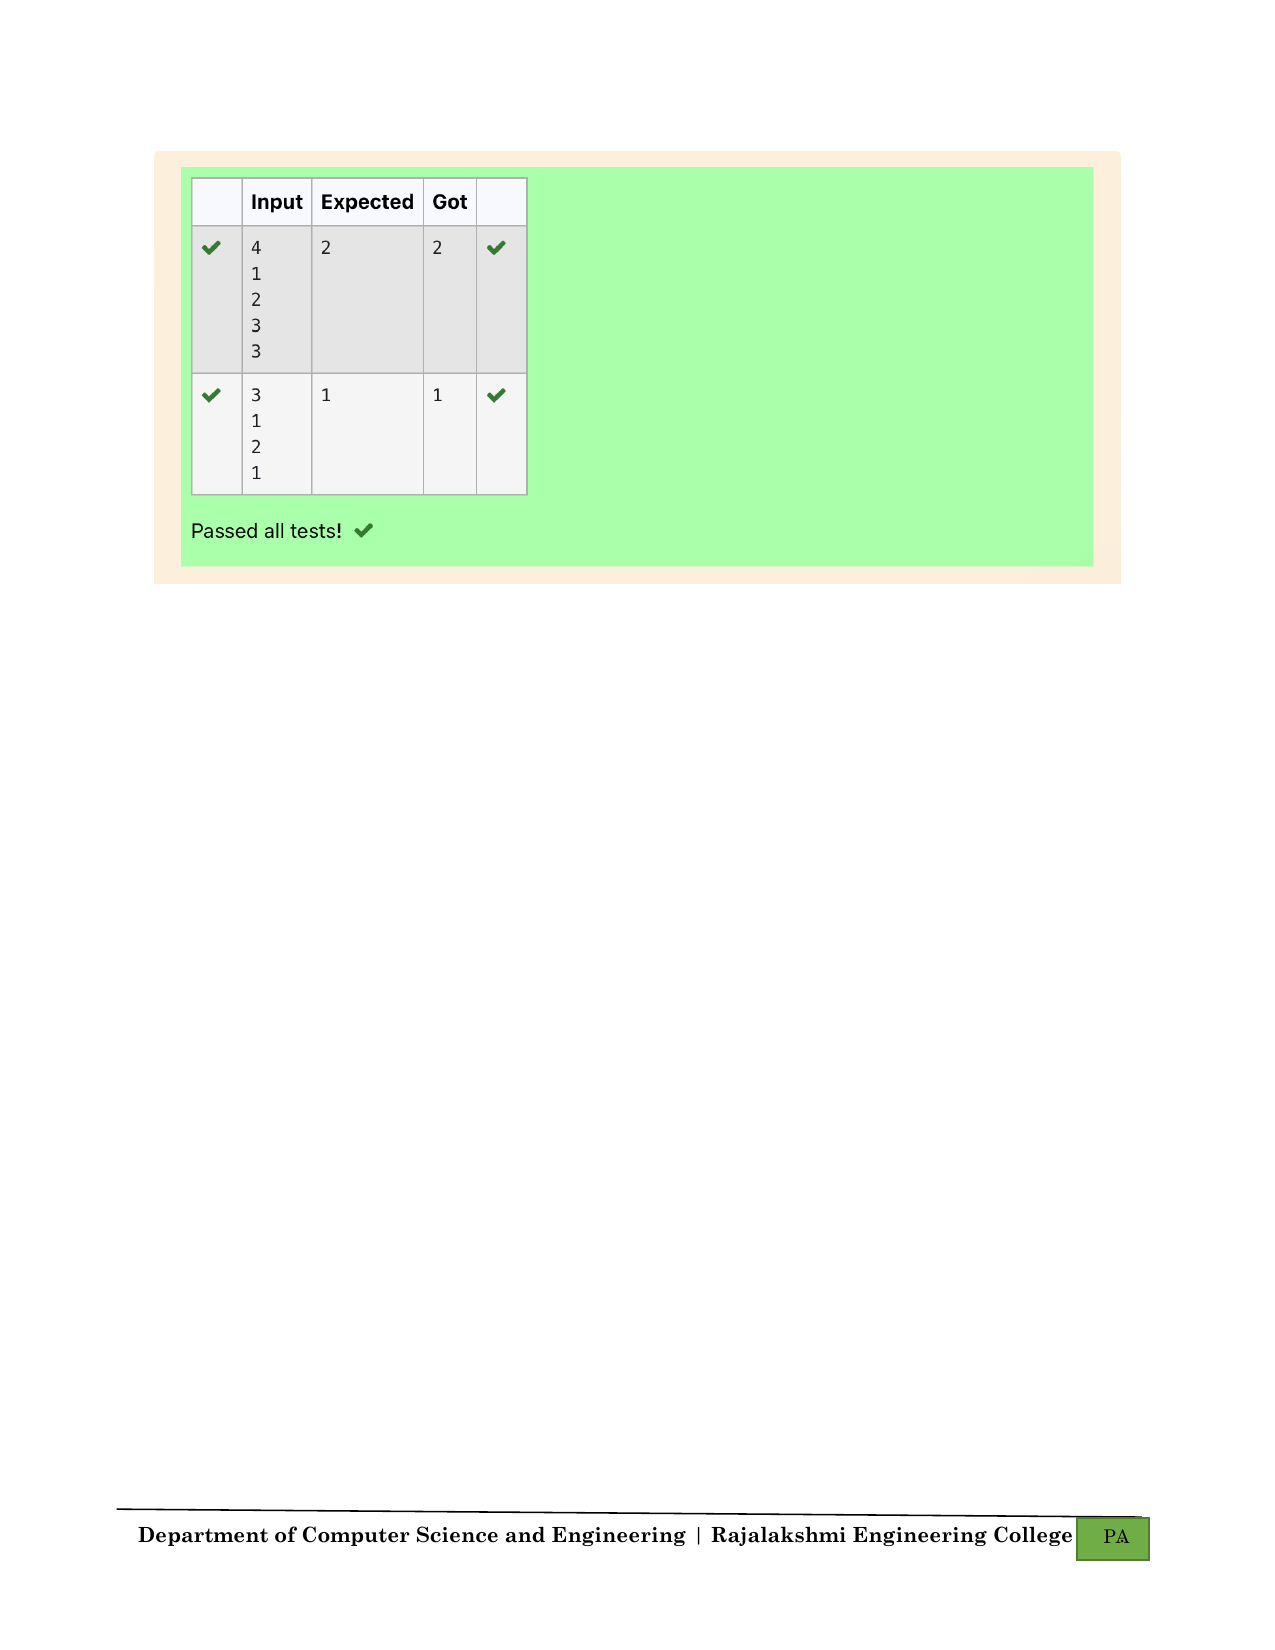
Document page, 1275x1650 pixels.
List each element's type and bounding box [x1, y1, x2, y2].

picture [150, 150, 1125, 584]
